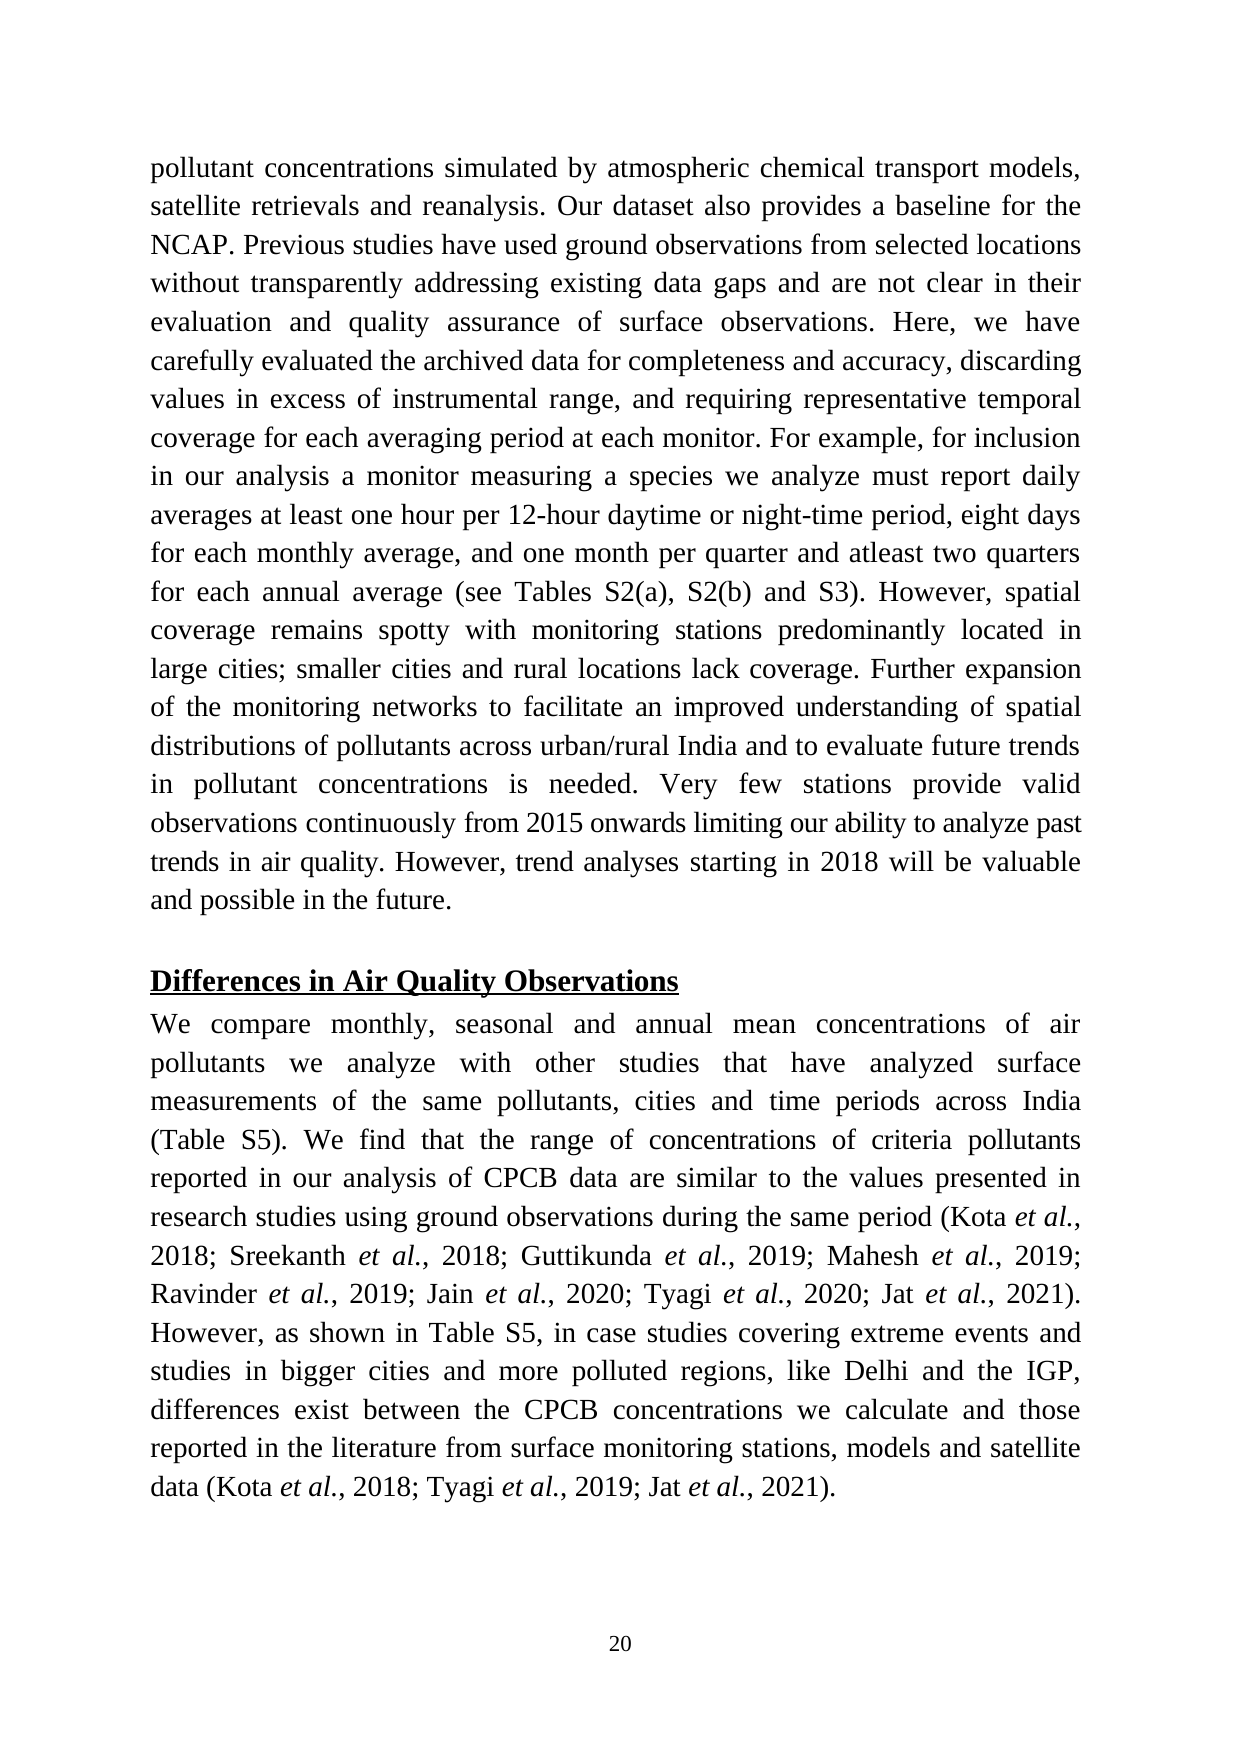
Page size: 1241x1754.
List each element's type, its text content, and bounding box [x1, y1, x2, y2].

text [150, 150, 1082, 916]
subtitle Differences in Air Quality Observations [150, 962, 1090, 998]
text We compare monthly, seasonal and annual mean concentrations of air pollutants we analyze with other studies that have analyzed surface measurements of the same pollutants, cities and time periods across India (Table S5). We find that the range of concentrations of criteria pollutants reported in our analysis of CPCB data are similar to the values presented in research studies using ground observations during the same period (Kota et al., 2018; Sreekanth et al., 2018; Guttikunda et al., 2019; Mahesh et al., 2019; Ravinder et al., 2019; Jain et al., 2020; Tyagi et al., 2020; Jat et al., 2021). However, as shown in Table S5, in case studies covering extreme events and studies in bigger cities and more polluted regions, like Delhi and the IGP, differences exist between the CPCB concentrations we calculate and those reported in the literature from surface monitoring stations, models and satellite data (Kota et al., 2018; Tyagi et al., 2019; Jat et al., 2021). [150, 1006, 1081, 1502]
